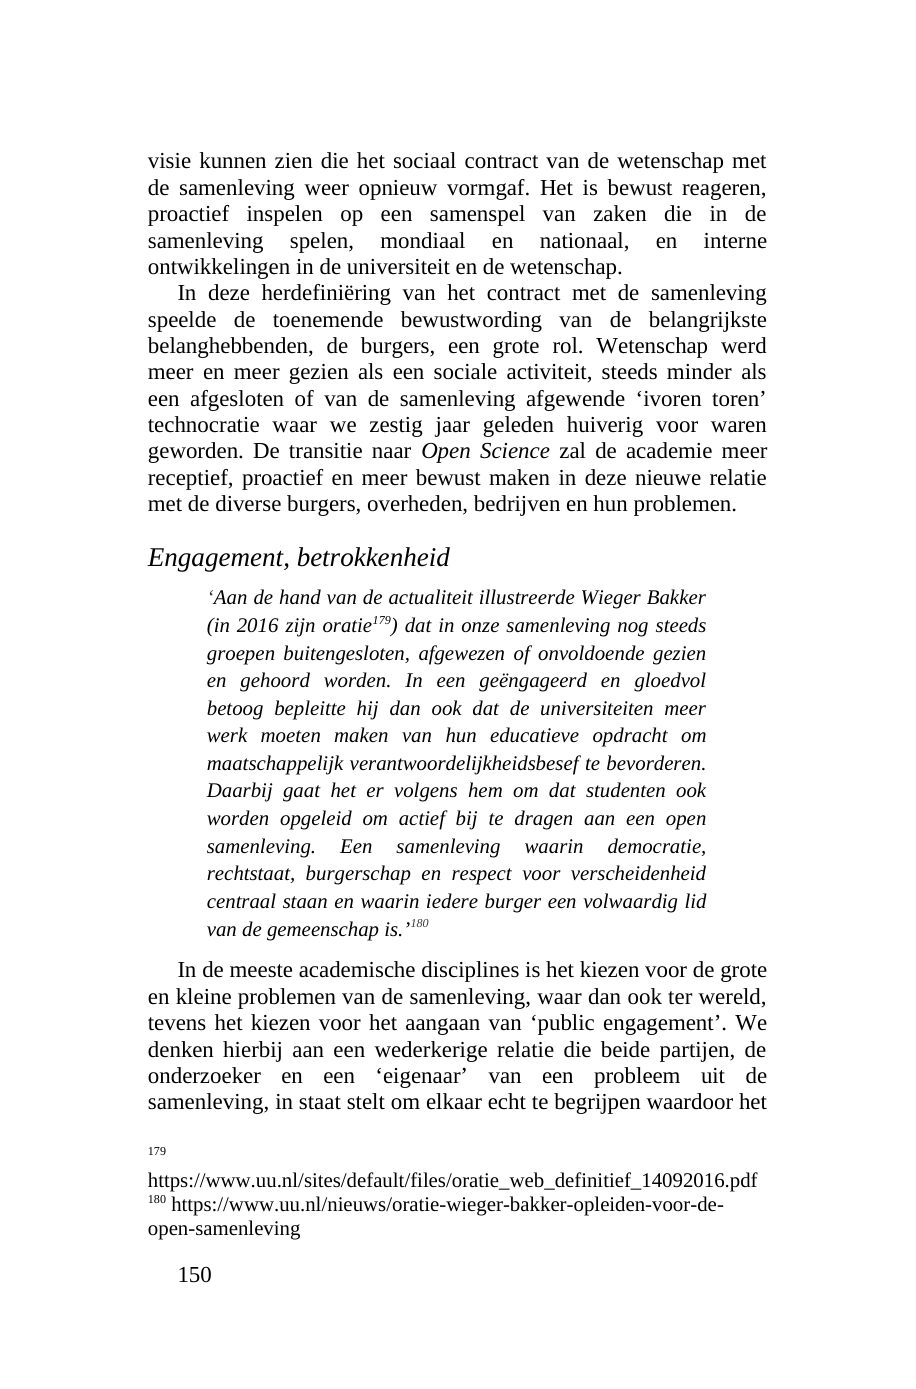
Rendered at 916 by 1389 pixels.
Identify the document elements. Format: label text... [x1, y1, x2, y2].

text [148, 148, 768, 279]
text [148, 957, 768, 1115]
text ‘Aan de hand van de actualiteit illustreerde Wieger Bakker (in 2016 zijn oratie) dat in onze samenleving nog steeds groepen buitengesloten, afgewezen of onvoldoende gezien en gehoord worden. In een geëngageerd en gloedvol betoog bepleitte hij dan ook dat de universiteiten meer werk moeten maken van hun educatieve opdracht om maatschappelijk verantwoordelijkheidsbesef te bevorderen. Daarbij gaat het er volgens hem om dat studenten ook worden opgeleid om actief bij te dragen aan een open samenleving. Een samenleving waarin democratie, rechtstaat, burgerschap en respect voor verscheidenheid centraal staan en waarin iedere burger een volwaardig lid van de gemeenschap is.’ [207, 585, 709, 941]
text In deze herdefiniëring van het contract met de samenleving speelde de toenemende bewustwording van de belangrijkste belanghebbenden, de burgers, een grote rol. Wetenschap werd meer en meer gezien als een sociale activiteit, steeds minder als een afgesloten of van de samenleving afgewende ‘ivoren toren’ technocratie waar we zestig jaar geleden huiverig voor waren geworden. De transitie naar Open Science zal de academie meer receptief, proactief en meer bewust maken in deze nieuwe relatie met de diverse burgers, overheden, bedrijven en hun problemen. [148, 279, 768, 517]
subtitle Engagement, betrokkenheid [148, 542, 768, 573]
